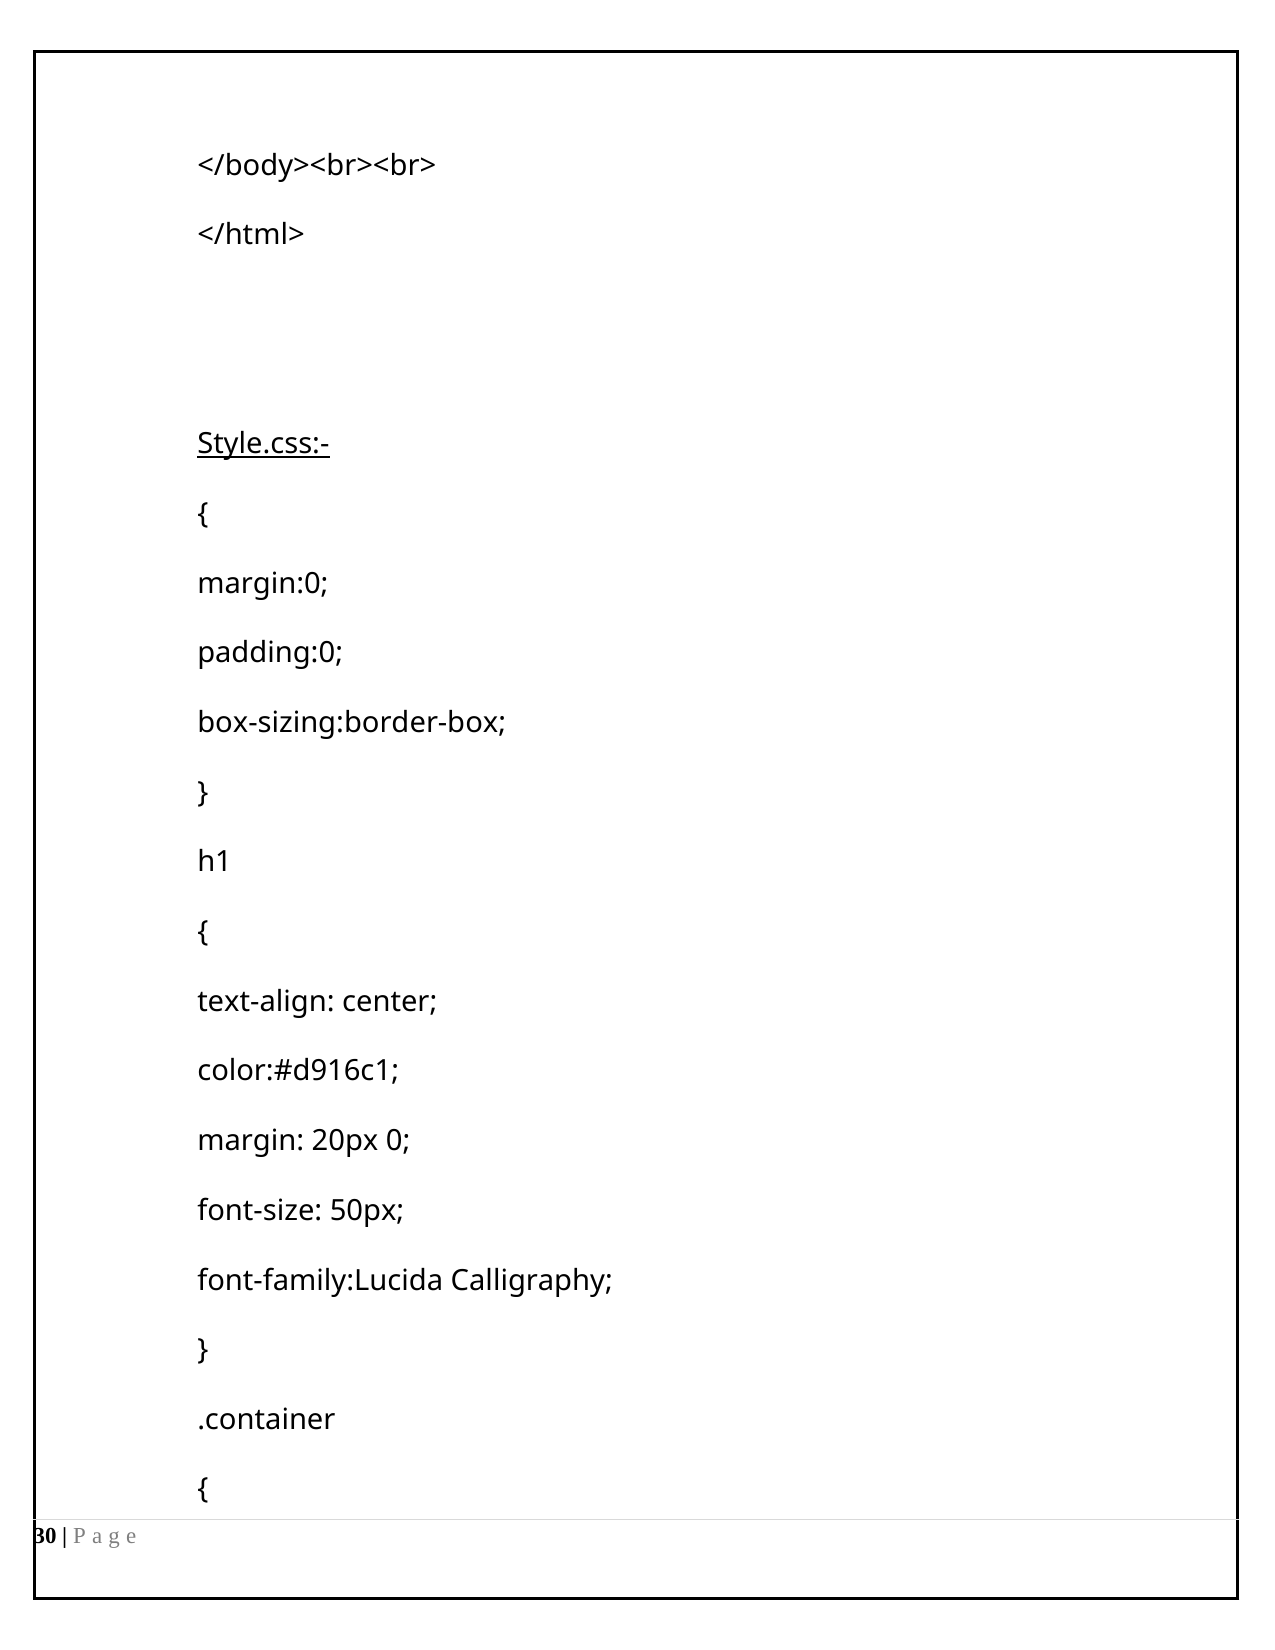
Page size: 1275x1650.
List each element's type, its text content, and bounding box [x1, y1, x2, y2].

text { [122, 1468, 1151, 1507]
text { [122, 910, 1151, 950]
text margin:0; [122, 562, 1151, 602]
text h1 [122, 841, 1151, 880]
text Style.css:- [122, 422, 1151, 462]
text box-sizing:border-box; [122, 701, 1151, 741]
text font-size: 50px; [122, 1189, 1151, 1229]
text } [122, 771, 1151, 811]
text color:#d916c1; [122, 1050, 1151, 1089]
text </html> [122, 213, 1151, 253]
text padding:0; [122, 632, 1151, 671]
text .container [122, 1398, 1151, 1438]
text text-align: center; [122, 980, 1151, 1020]
text </body><br><br> [122, 144, 1151, 183]
text margin: 20px 0; [122, 1119, 1151, 1159]
text } [122, 1328, 1151, 1368]
text { [122, 492, 1151, 532]
text font-family:Lucida Calligraphy; [122, 1259, 1151, 1298]
